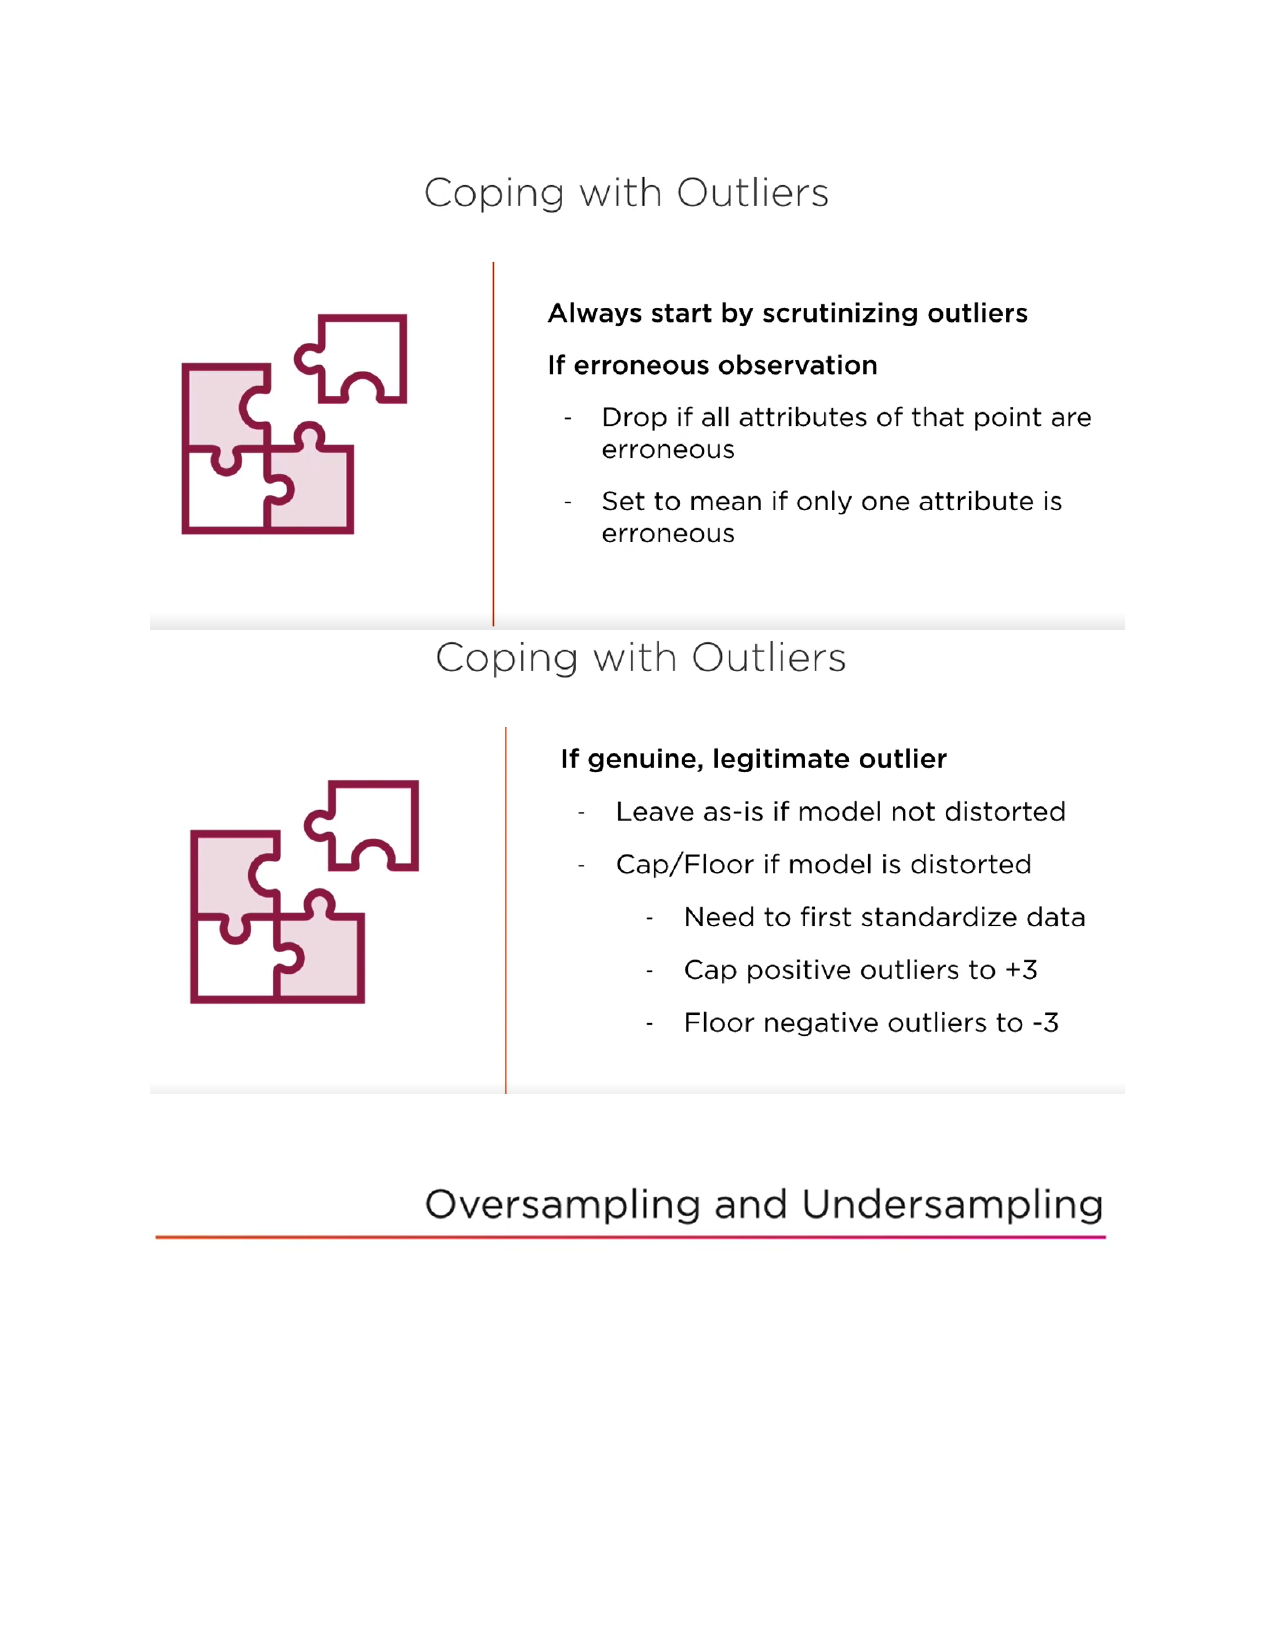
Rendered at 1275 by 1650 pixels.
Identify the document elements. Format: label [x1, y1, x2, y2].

picture [150, 633, 1125, 1094]
picture [150, 1098, 1125, 1352]
picture [150, 150, 1125, 630]
